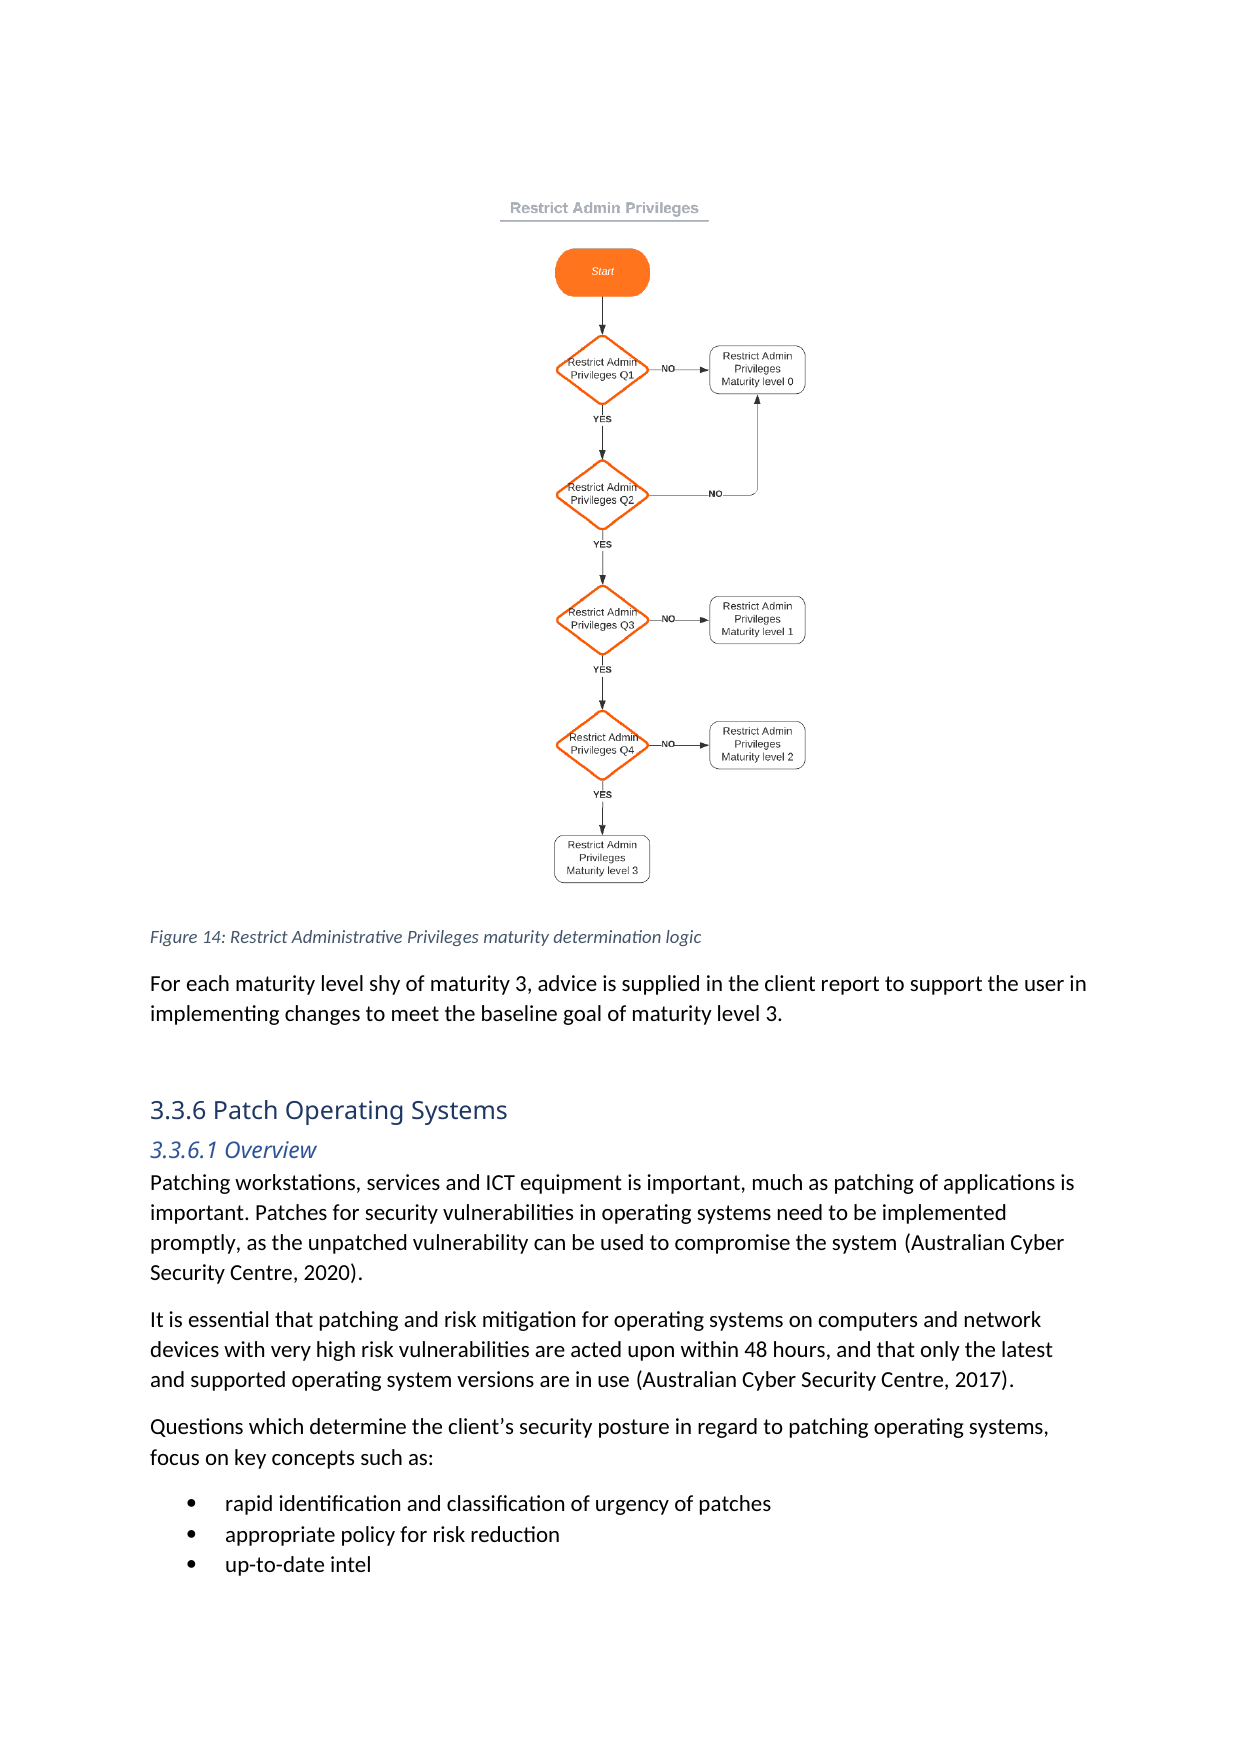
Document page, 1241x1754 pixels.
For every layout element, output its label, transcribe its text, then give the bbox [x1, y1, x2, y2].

list up-to-date intel [187, 1550, 1090, 1578]
subtitle 3.3.6.1 Overview [150, 1134, 1090, 1165]
text It is essential that patching and risk mitigation for operating systems on computers and network devices with very high risk vulnerabilities are acted upon within 48 hours, and that only the latest and supported operating system versions are in use . [150, 1305, 1090, 1393]
list rapid identification and classification of urgency of patches [187, 1489, 1090, 1517]
text For each maturity level shy of maturity 3, advice is supplied in the client report to support the user in implementing changes to meet the baseline goal of maturity level 3. [150, 969, 1090, 1027]
text Patching workstations, services and ICT equipment is important, much as patching of applications is important. Patches for security vulnerabilities in operating systems need to be implemented promptly, as the unpatched vulnerability can be used to compromise the system . [150, 1168, 1090, 1286]
text Questions which determine the client’s security posture in regard to patching operating systems, focus on key concepts such as: [150, 1412, 1090, 1471]
list appropriate policy for risk reduction [187, 1520, 1090, 1548]
subtitle 3.3.6 Patch Operating Systems [150, 1093, 1090, 1127]
picture [325, 150, 916, 907]
